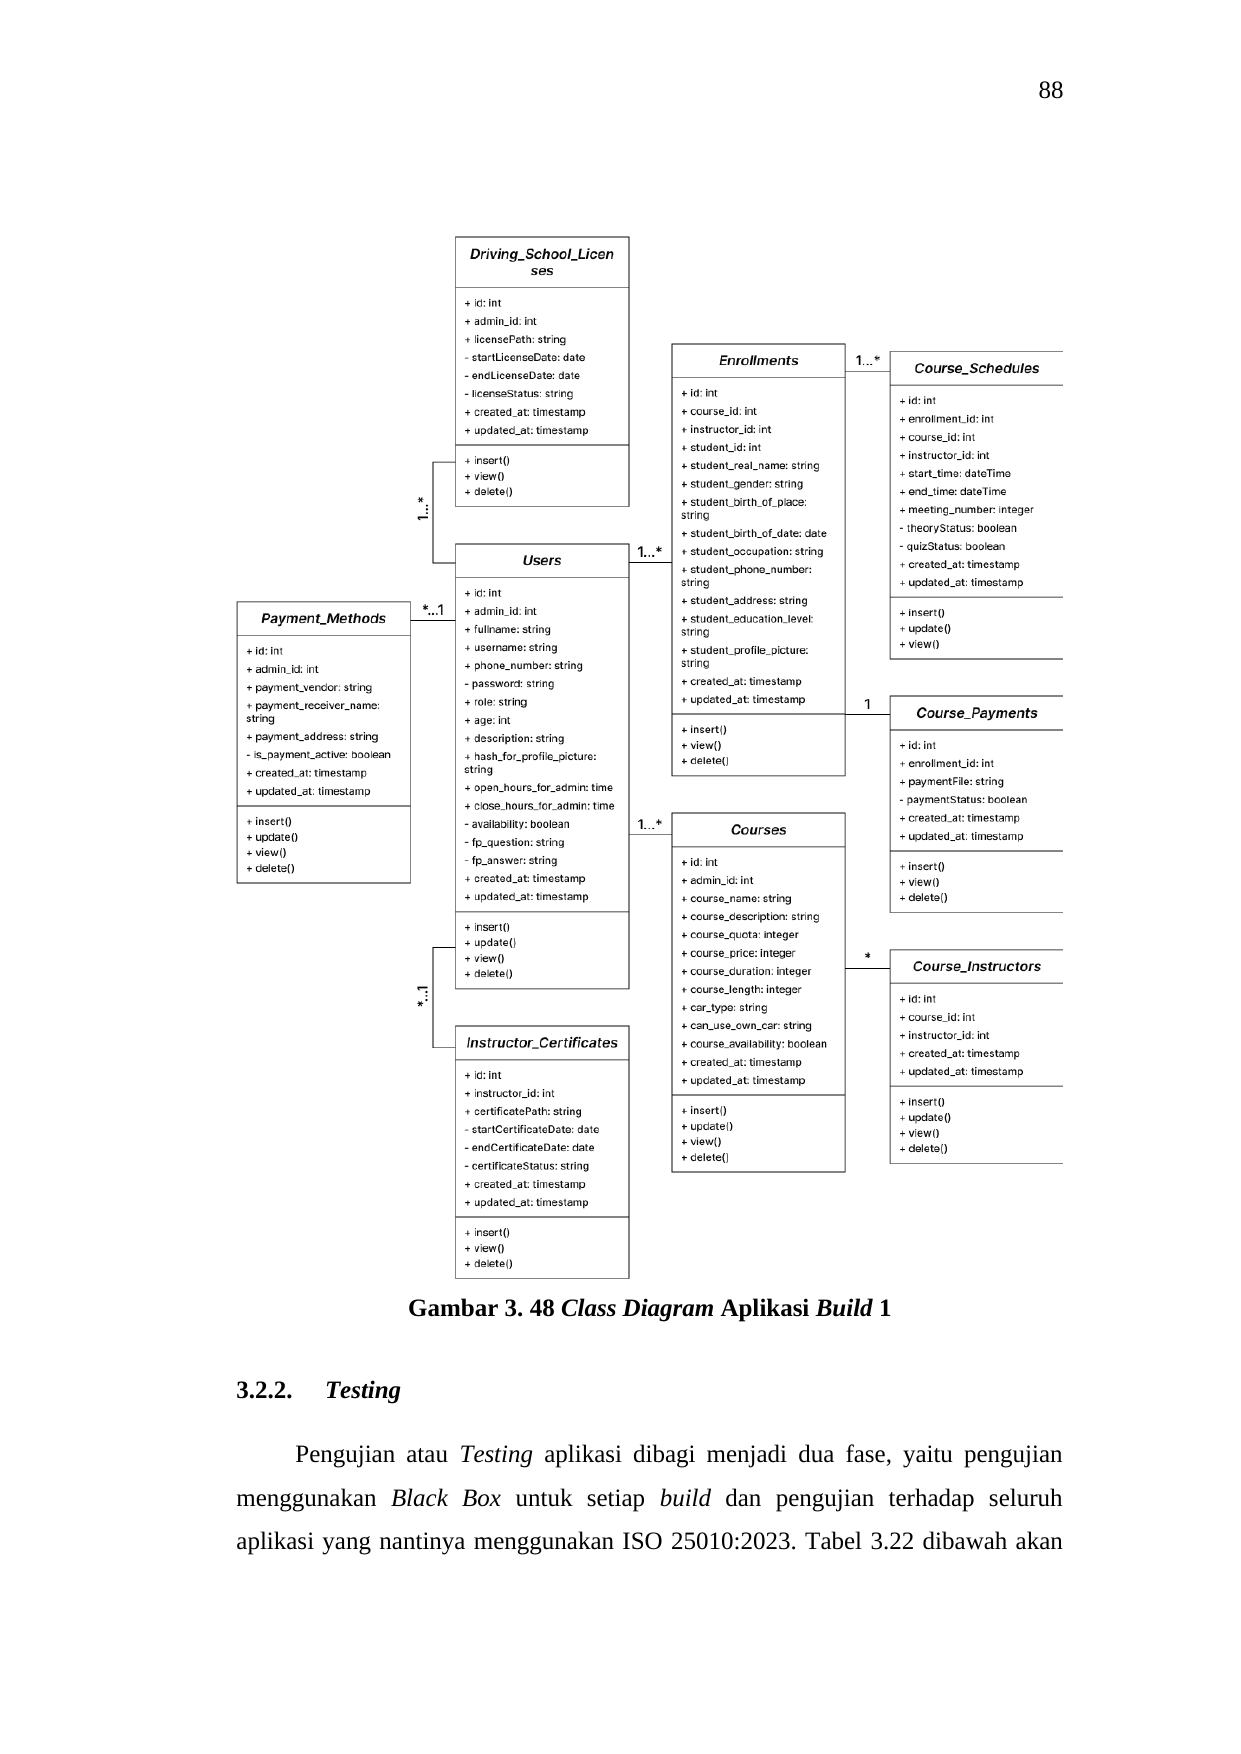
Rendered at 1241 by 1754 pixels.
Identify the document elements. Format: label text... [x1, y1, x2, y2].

subtitle Testing [236, 1376, 1063, 1404]
picture [236, 236, 1063, 1279]
text Gambar 3. Class Diagram Aplikasi Build 1 [236, 1293, 1063, 1321]
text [236, 1439, 1063, 1554]
